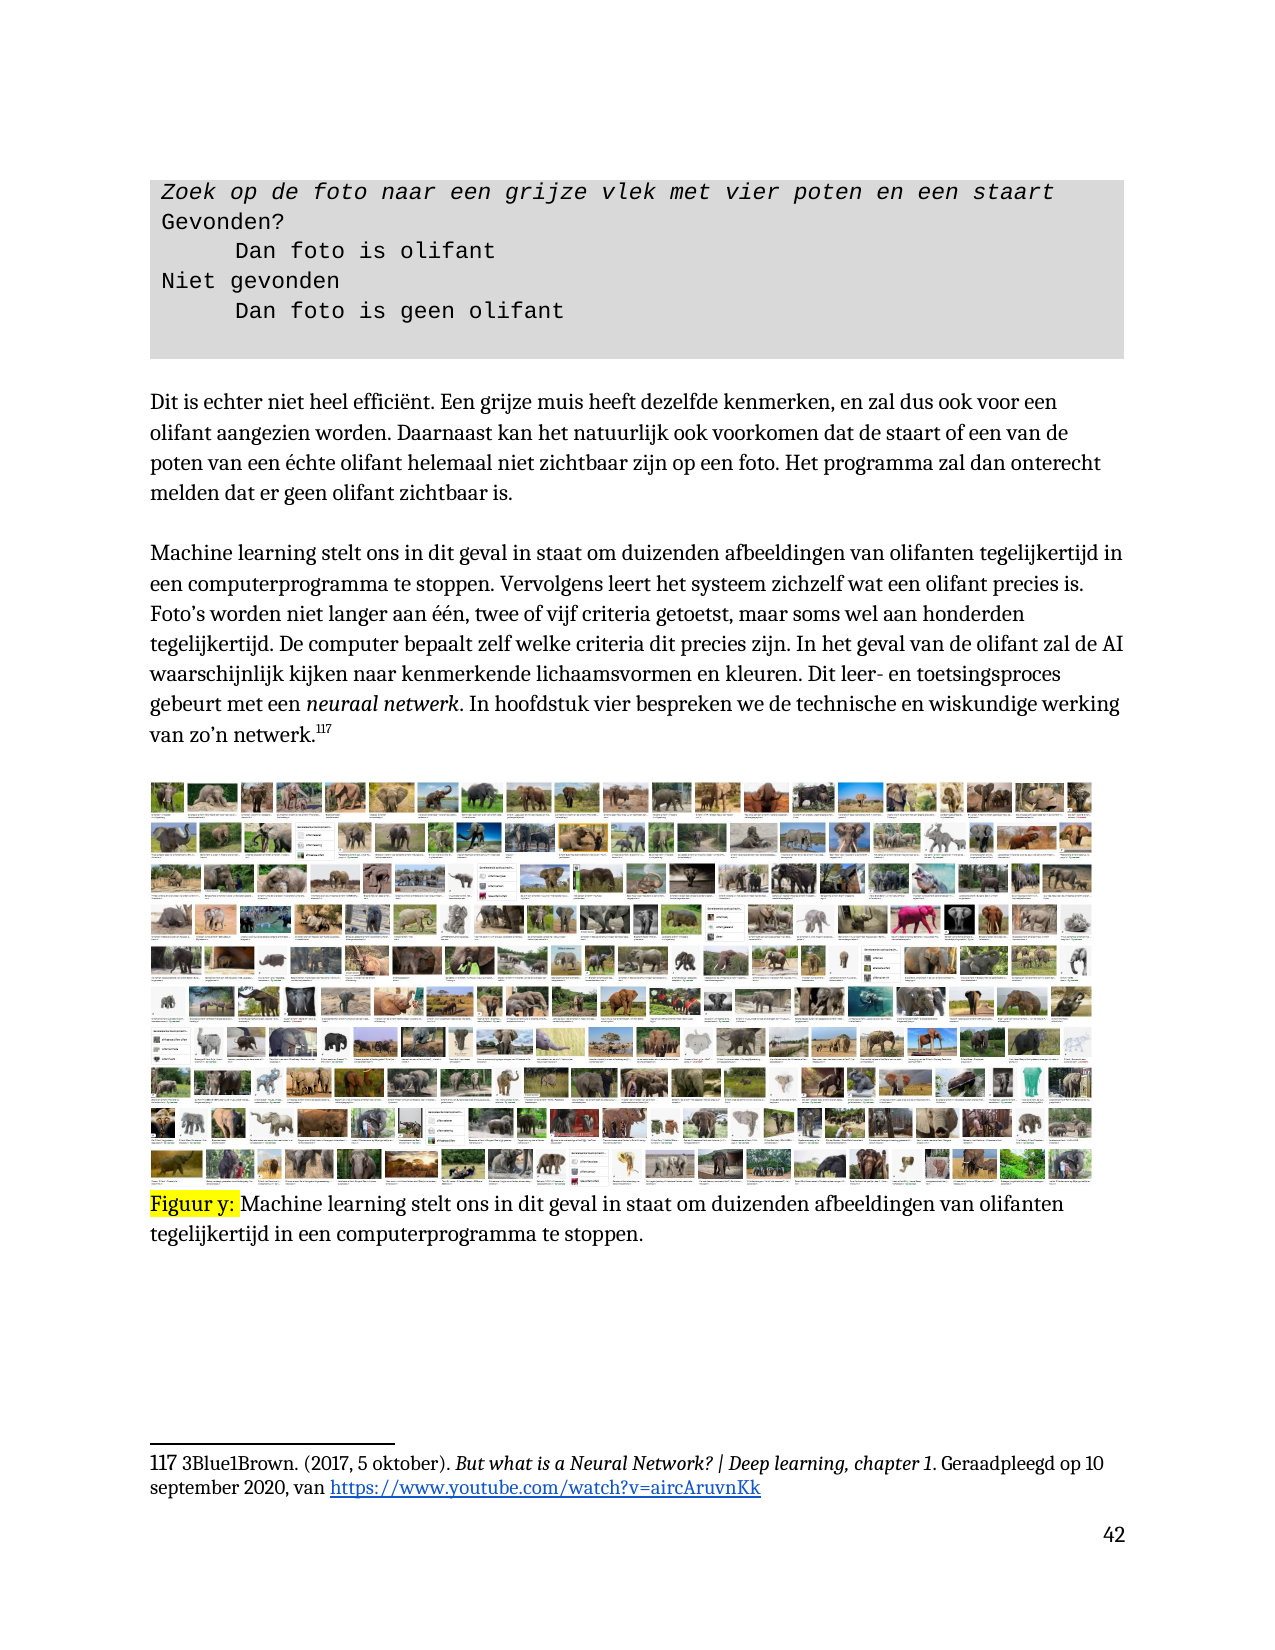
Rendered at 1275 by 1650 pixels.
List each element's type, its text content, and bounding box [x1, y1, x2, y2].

text Dit is echter niet heel efficiënt. Een grijze muis heeft dezelfde kenmerken, en zal dus ook voor een olifant aangezien worden. Daarnaast kan het natuurlijk ook voorkomen dat de staart of een van de poten van een échte olifant helemaal niet zichtbaar zijn op een foto. Het programma zal dan onterecht melden dat er geen olifant zichtbaar is. [150, 389, 1125, 506]
text Figuur y: Machine learning stelt ons in dit geval in staat om duizenden afbeeldingen van olifanten tegelijkertijd in een computerprogramma te stoppen. [150, 1190, 1125, 1247]
picture [150, 781, 1093, 1187]
text Machine learning stelt ons in dit geval in staat om duizenden afbeeldingen van olifanten tegelijkertijd in een computerprogramma te stoppen. Vervolgens leert het systeem zichzelf wat een olifant precies is. Foto’s worden niet langer aan één, twee of vijf criteria getoetst, maar soms wel aan honderden tegelijkertijd. De computer bepaalt zelf welke criteria dit precies zijn. In het geval van de olifant zal de AI waarschijnlijk kijken naar kenmerkende lichaamsvormen en kleuren. Dit leer- en toetsingsproces gebeurt met een neuraal netwerk. In hoofdstuk vier bespreken we de technische en wiskundige werking van zo’n netwerk. [150, 540, 1125, 748]
table_header Zoek op de foto naar een grijze vlek met vier poten en een staart Gevonden? Dan foto is olifant Niet gevonden Dan foto is geen olifant [150, 180, 1124, 359]
